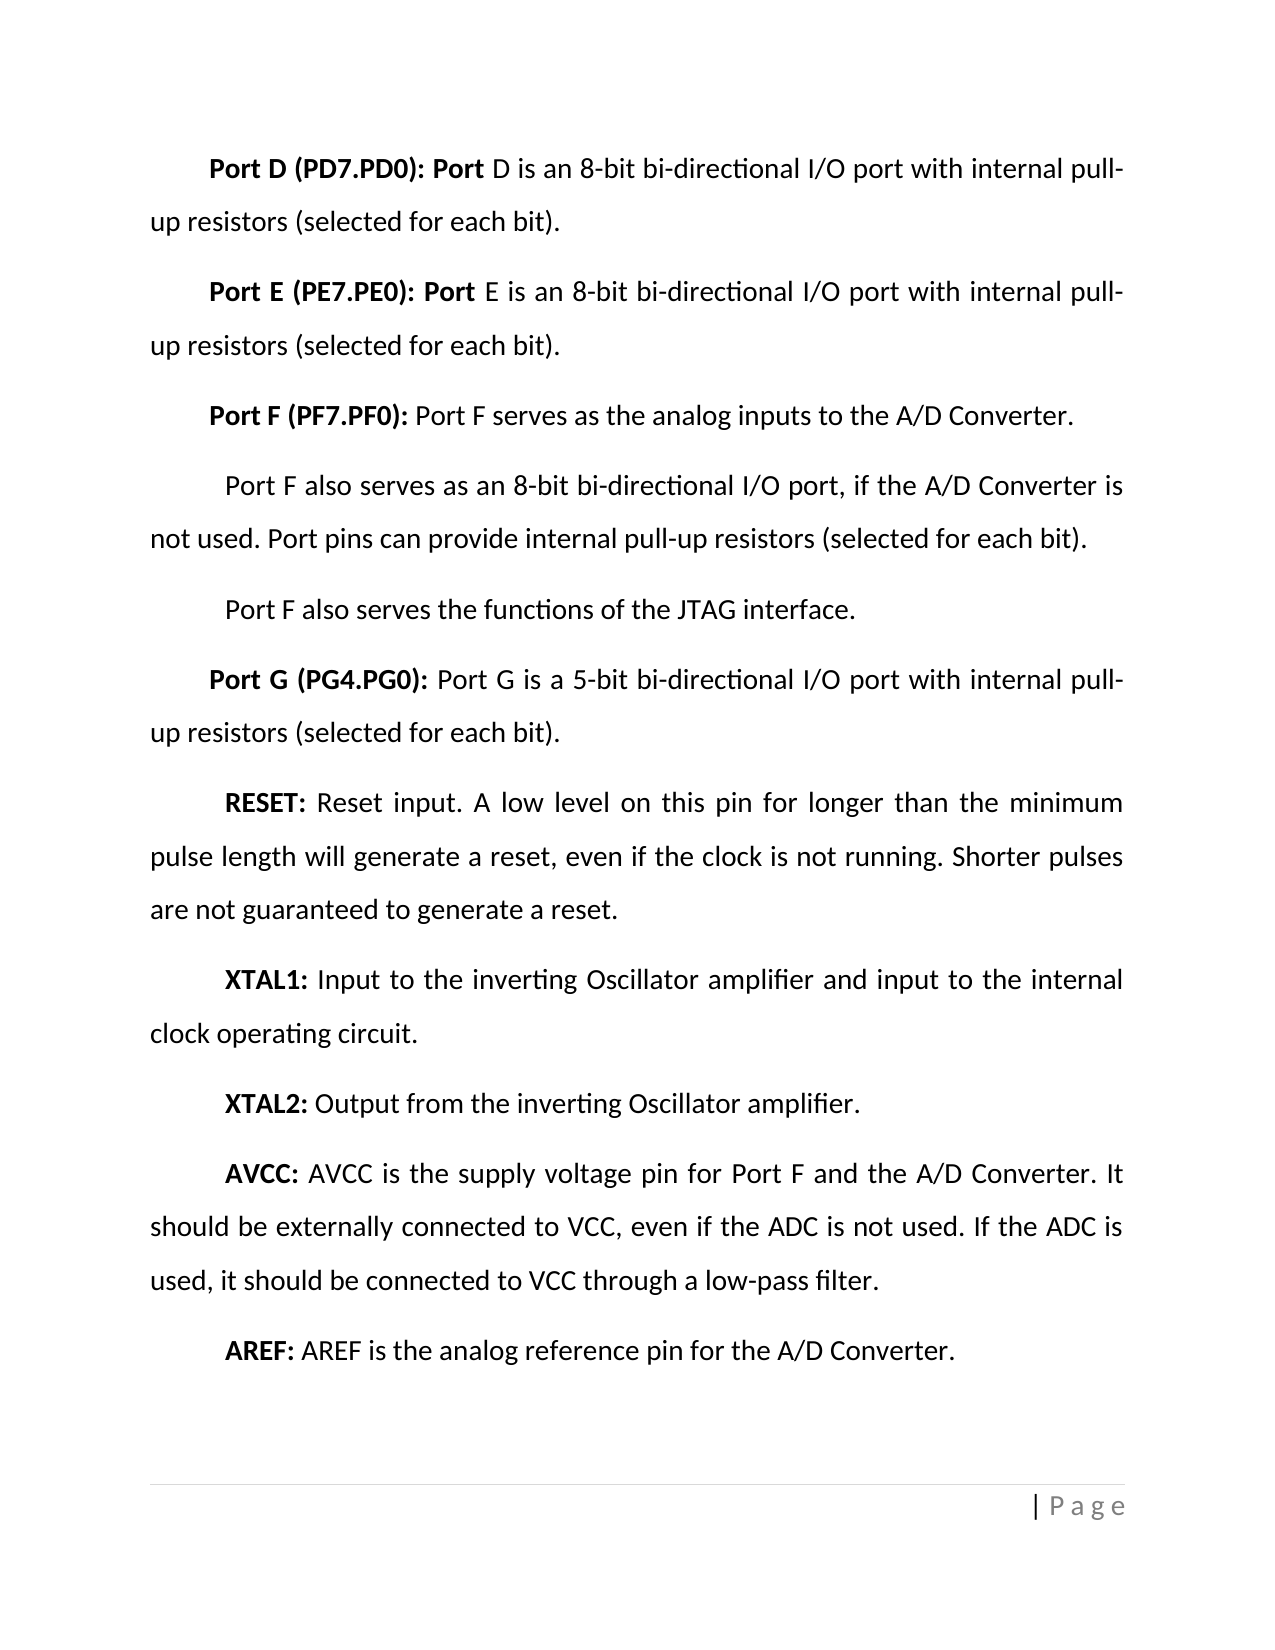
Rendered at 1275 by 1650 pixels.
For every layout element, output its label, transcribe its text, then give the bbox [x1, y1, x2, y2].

text Port D (PD7.PD0): Port D is an 8-bit bi-directional I/O port with internal pull-up resistors (selected for each bit). [150, 150, 1125, 239]
text Port G (PG4.PG0): Port G is a 5-bit bi-directional I/O port with internal pull-up resistors (selected for each bit). [150, 661, 1125, 750]
text RESET: Reset input. A low level on this pin for longer than the minimum pulse length will generate a reset, even if the clock is not running. Shorter pulses are not guaranteed to generate a reset. [150, 784, 1125, 927]
text AREF: AREF is the analog reference pin for the A/D Converter. [150, 1332, 1125, 1368]
text AVCC: AVCC is the supply voltage pin for Port F and the A/D Converter. It should be externally connected to VCC, even if the ADC is not used. If the ADC is used, it should be connected to VCC through a low-pass filter. [150, 1155, 1125, 1297]
text XTAL2: Output from the inverting Oscillator amplifier. [150, 1085, 1125, 1121]
text Port E (PE7.PE0): Port E is an 8-bit bi-directional I/O port with internal pull-up resistors (selected for each bit). [150, 273, 1125, 363]
text XTAL1: Input to the inverting Oscillator amplifier and input to the internal clock operating circuit. [150, 961, 1125, 1050]
text Port F also serves as an 8-bit bi-directional I/O port, if the A/D Converter is not used. Port pins can provide internal pull-up resistors (selected for each bit). [150, 467, 1125, 556]
text Port F (PF7.PF0): Port F serves as the analog inputs to the A/D Converter. [150, 397, 1125, 433]
text Port F also serves the functions of the JTAG interface. [150, 591, 1125, 626]
